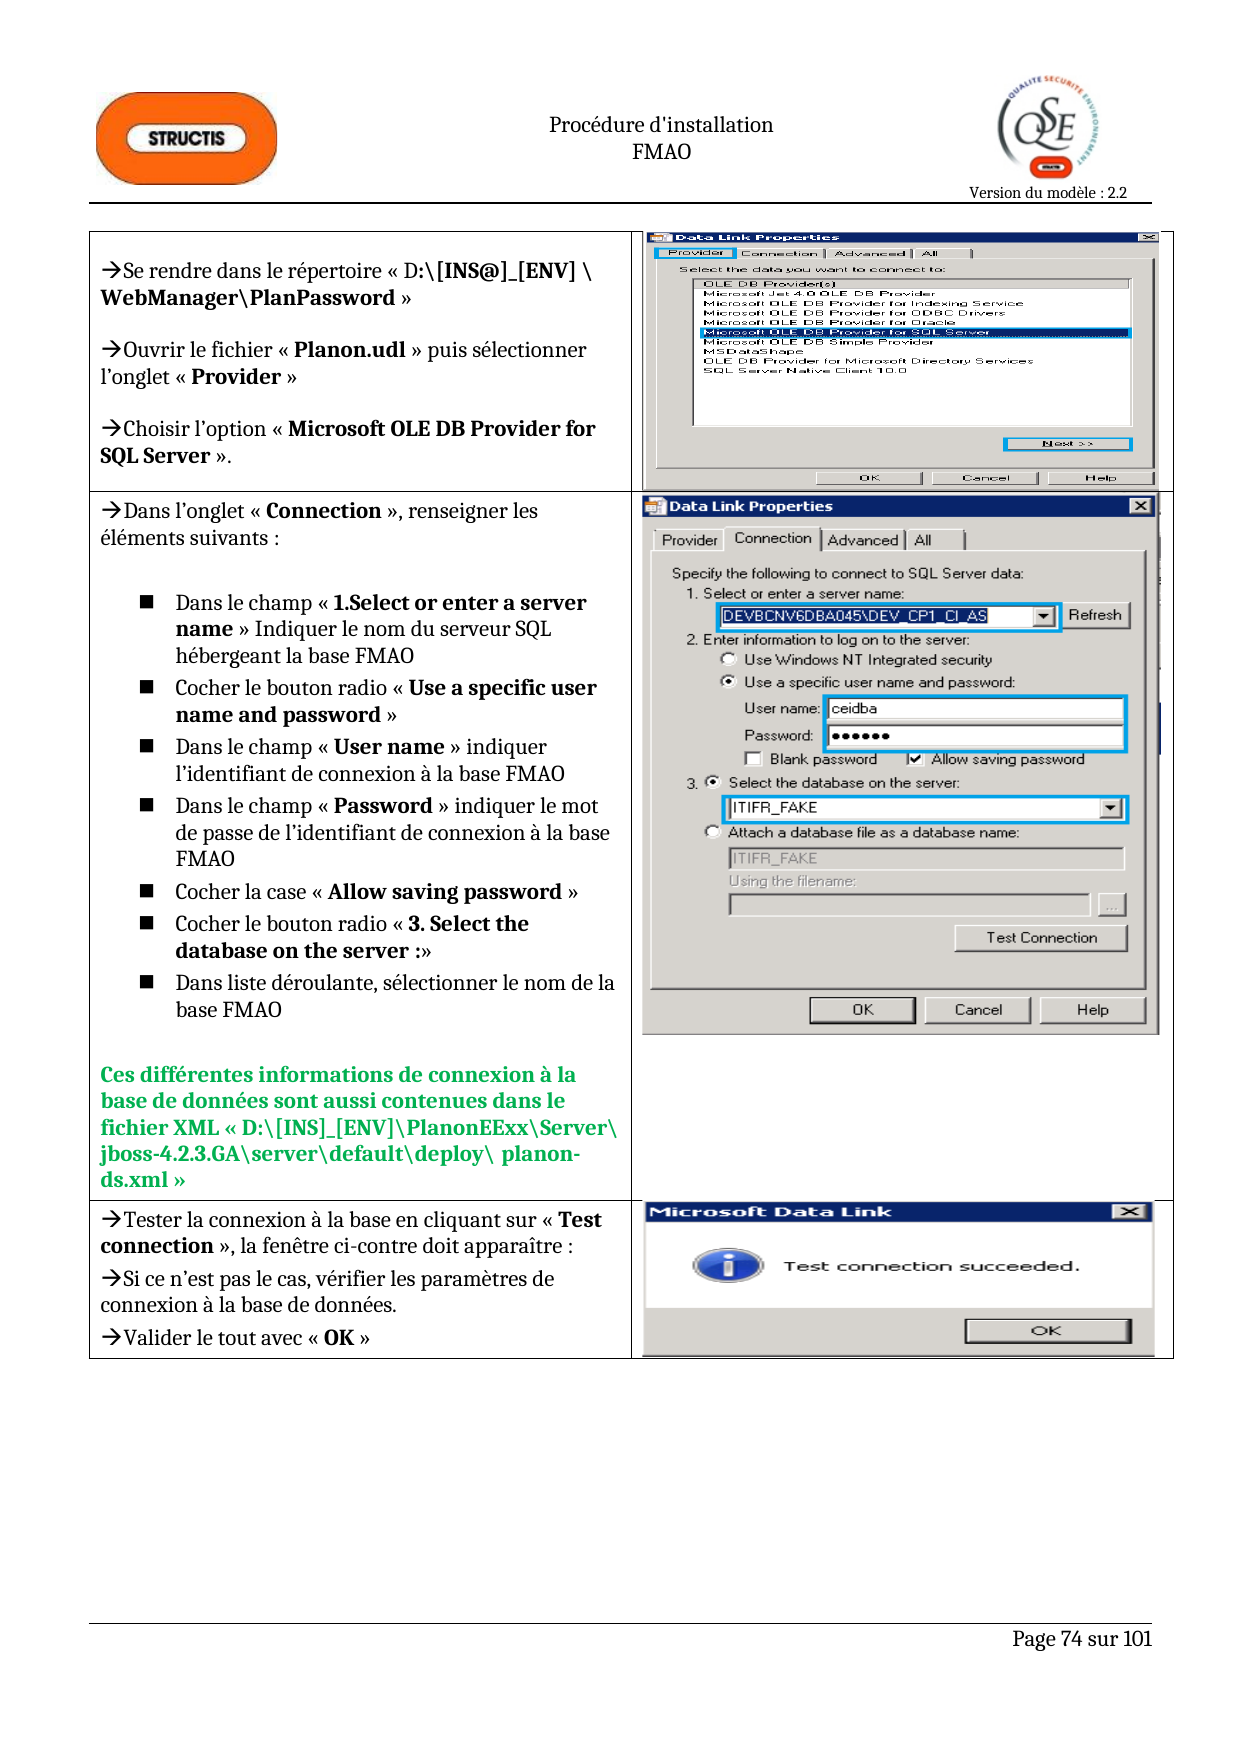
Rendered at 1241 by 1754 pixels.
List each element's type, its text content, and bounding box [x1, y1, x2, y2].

picture [994, 75, 1103, 183]
table_cell [632, 492, 1173, 1199]
table_header Se rendre dans le répertoire « D:\[INS@]_[ENV] \WebManager\PlanPassword » Ouvrir le fichier « Planon.udl » puis sélectionner l’onglet « Provider » Choisir l’option « Microsoft OLE DB Provider for SQL Server ». [90, 232, 631, 491]
table_header [1161, 232, 1173, 491]
picture [642, 1200, 1155, 1357]
picture [642, 231, 1161, 491]
table_cell Tester la connexion à la base en cliquant sur « Test connection », la fenêtre ci-contre doit apparaître : Si ce n’est pas le cas, vérifier les paramètres de connexion à la base de données. Valider le tout avec « OK » [90, 1201, 631, 1357]
table_cell [1155, 1201, 1173, 1357]
table_cell Dans l’onglet « Connection », renseigner les éléments suivants : Dans le champ « 1.Select or enter a server name » Indiquer le nom du serveur SQL hébergeant la base FMAO Cocher le bouton radio « Use a specific user name and password » Dans le champ « User name » indiquer l’identifiant de connexion à la base FMAO Dans le champ « Password » indiquer le mot de passe de l’identifiant de connexion à la base FMAO Cocher la case « Allow saving password » Cocher le bouton radio « 3. Select the database on the server :» Dans liste déroulante, sélectionner le nom de la base FMAO Ces différentes informations de connexion à la base de données sont aussi contenues dans le fichier XML « D:\[INS]_[ENV]\PlanonEExx\Server\jboss-4.2.3.GA\server\default\deploy\ planon-ds.xml » [90, 492, 631, 1199]
picture [96, 92, 278, 185]
table_header [632, 232, 642, 491]
picture [642, 492, 1161, 1035]
table_cell [632, 1201, 642, 1357]
